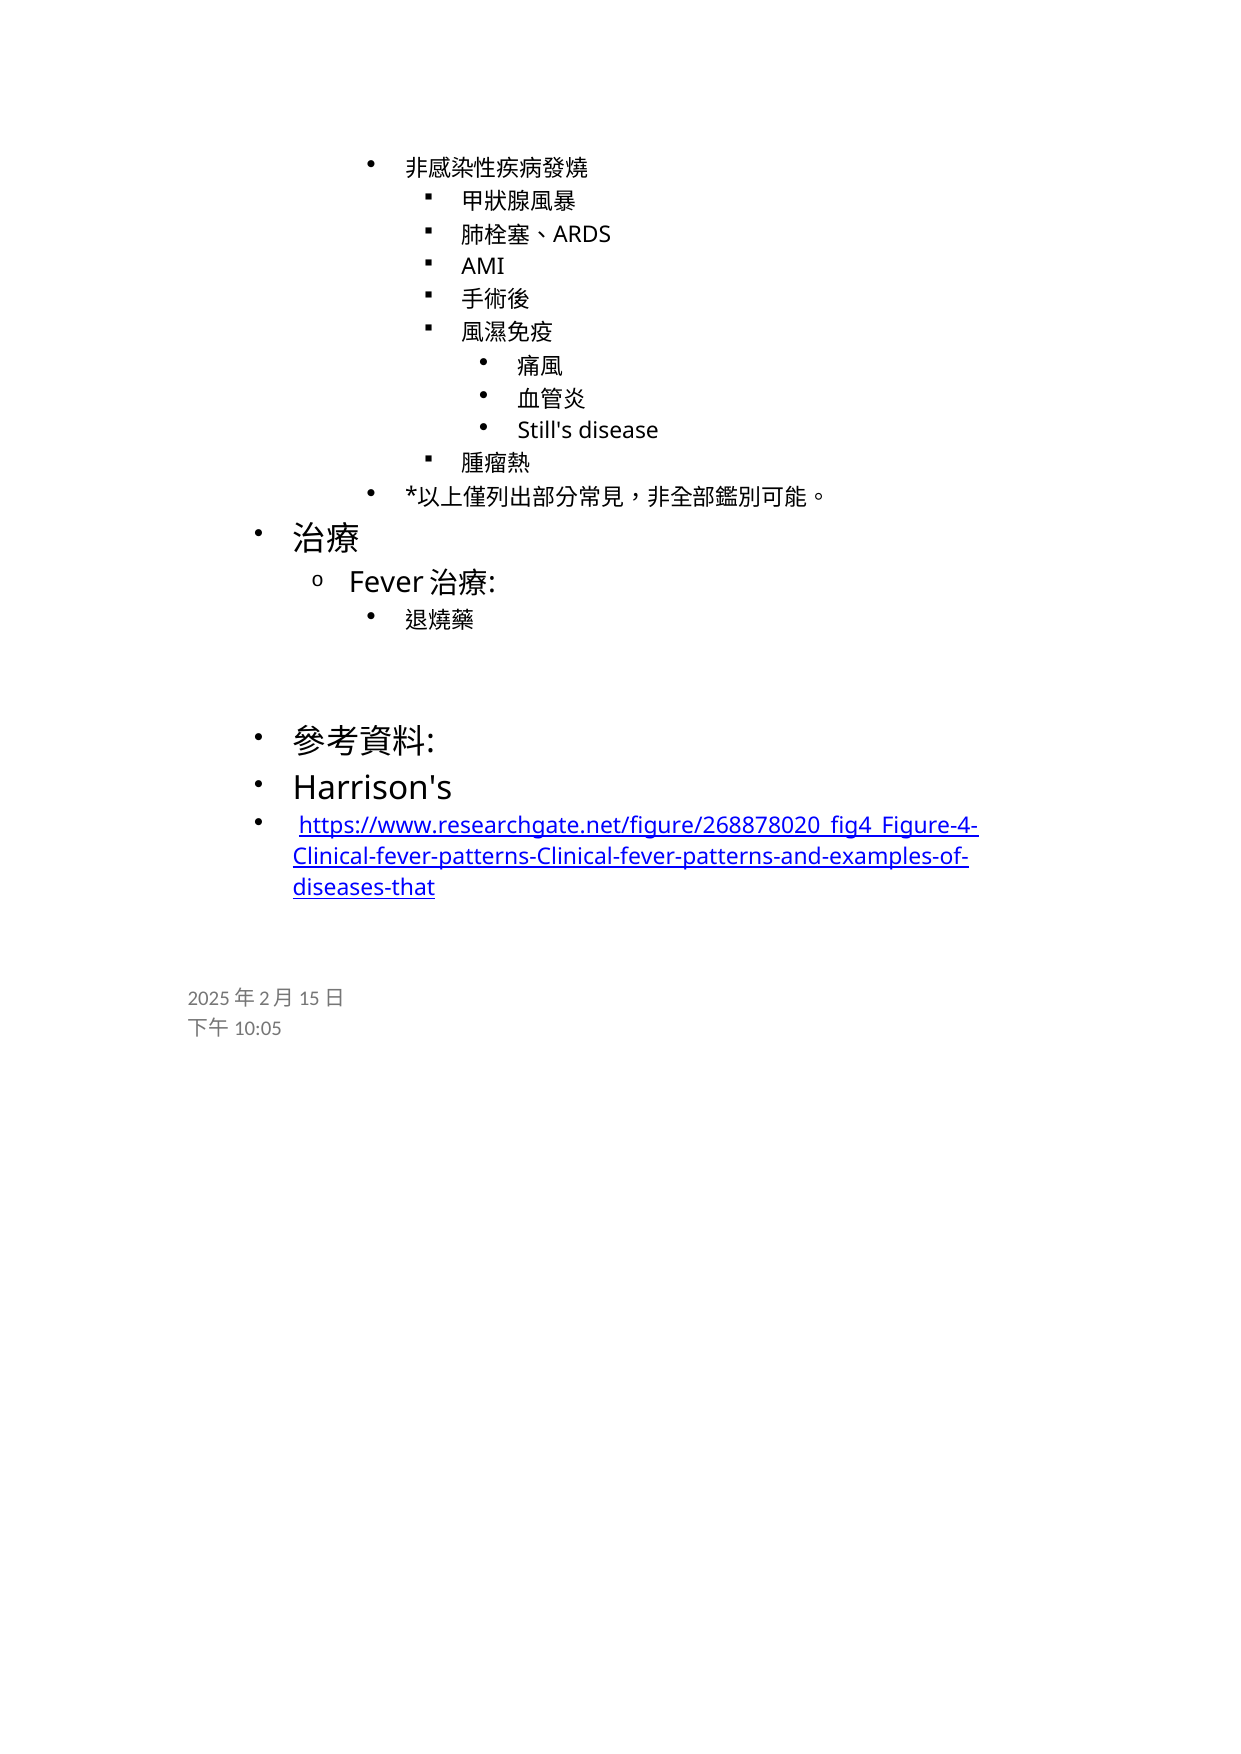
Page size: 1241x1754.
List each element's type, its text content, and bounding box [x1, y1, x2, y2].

list 手術後 [424, 281, 1053, 314]
list 治療 [255, 512, 1053, 560]
list 肺栓塞、ARDS [424, 216, 1053, 250]
text 下午 10:05 [187, 1012, 1053, 1042]
list AMI [424, 250, 1053, 281]
list 參考資料: [255, 715, 1053, 763]
list Fever治療: [311, 560, 1053, 602]
list 甲狀腺風暴 [424, 183, 1053, 216]
list 非感染性疾病發燒 [367, 150, 1053, 183]
list https://www.researchgate.net/figure/268878020_fig4_Figure-4-Clinical-fever-patterns-Clinical-fever-patterns-and-examples-of-diseases-that [255, 809, 1053, 903]
list 血管炎 [480, 381, 1053, 414]
list *以上僅列出部分常見，非全部鑑別可能。 [367, 478, 1053, 512]
list 退燒藥 [367, 602, 1053, 636]
text 2025年2月15日 [187, 981, 1053, 1012]
list Still's disease [480, 414, 1053, 445]
list Harrison's [255, 763, 1053, 809]
list 腫瘤熱 [424, 445, 1053, 478]
list 風濕免疫 [424, 314, 1053, 347]
list 痛風 [480, 347, 1053, 381]
